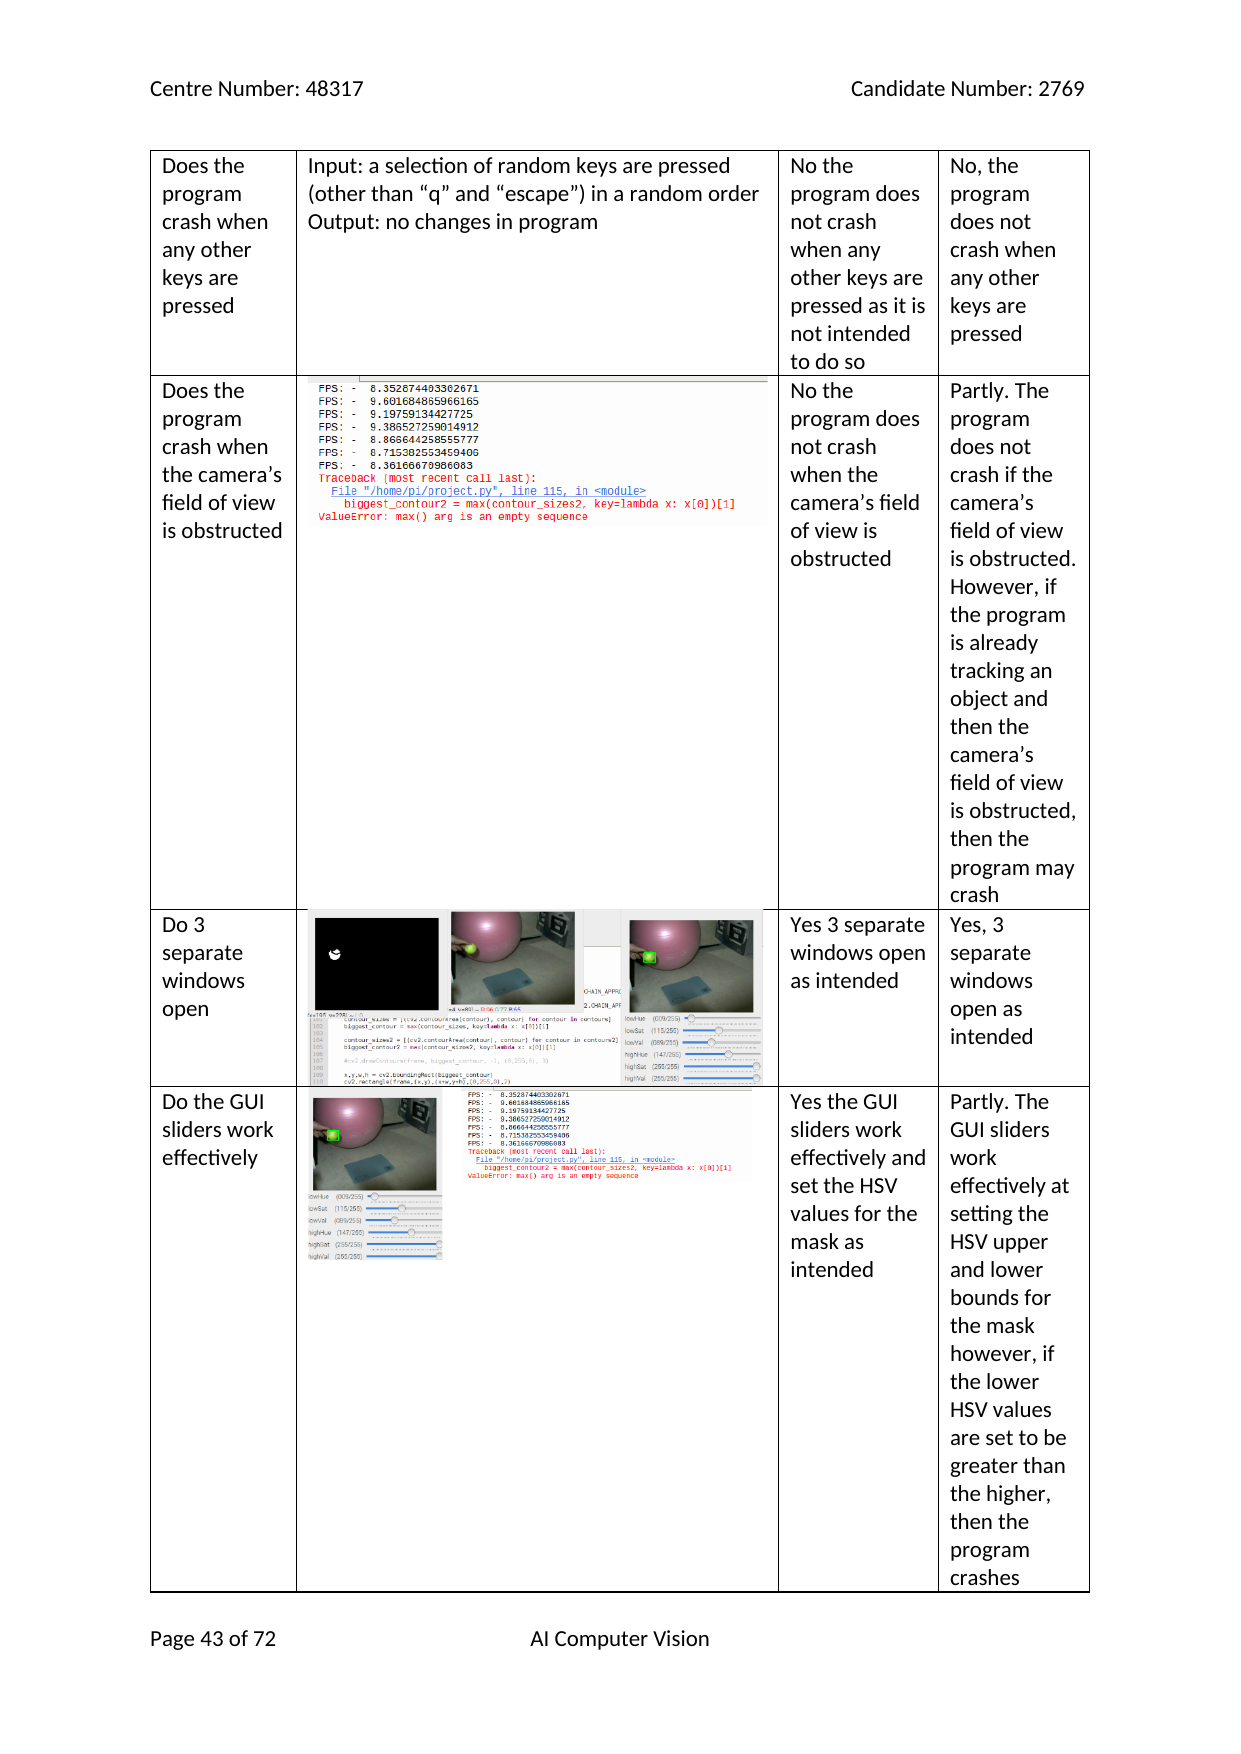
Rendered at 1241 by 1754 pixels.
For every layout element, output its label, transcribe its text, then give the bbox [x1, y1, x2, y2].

table_cell Yes the GUI sliders work effectively and set the HSV values for the mask as intended [779, 1087, 938, 1591]
table_cell Input: a selection of random keys are pressed (other than “q” and “escape”) in a random order Output: no changes in program [297, 151, 778, 375]
table_cell [297, 376, 778, 909]
table_cell Do the GUI sliders work effectively [151, 1087, 296, 1591]
table_cell No, the program does not crash when any other keys are pressed [939, 151, 1089, 375]
table_cell [764, 910, 778, 1086]
table_cell Yes 3 separate windows open as intended [779, 910, 938, 1086]
table_cell Does the program crash when the camera’s field of view is obstructed [151, 376, 296, 909]
picture [307, 1087, 599, 1182]
table_cell No the program does not crash when the camera’s field of view is obstructed [779, 376, 938, 909]
table_cell No the program does not crash when any other keys are pressed as it is not intended to do so [779, 151, 938, 375]
table_cell Yes, 3 separate windows open as intended [939, 910, 1089, 1086]
picture [307, 376, 768, 527]
table_cell Partly. The GUI sliders work effectively at setting the HSV upper and lower bounds for the mask however, if the lower HSV values are set to be greater than the higher, then the program crashes [939, 1087, 1089, 1591]
picture [307, 909, 764, 1086]
table_cell Partly. The program does not crash if the camera’s field of view is obstructed. However, if the program is already tracking an object and then the camera’s field of view is obstructed, then the program may crash [939, 376, 1089, 909]
table_cell [297, 1087, 778, 1591]
table_cell Do 3 separate windows open [151, 910, 296, 1086]
table_cell Does the program crash when any other keys are pressed [151, 151, 296, 375]
table_cell [297, 910, 307, 1086]
